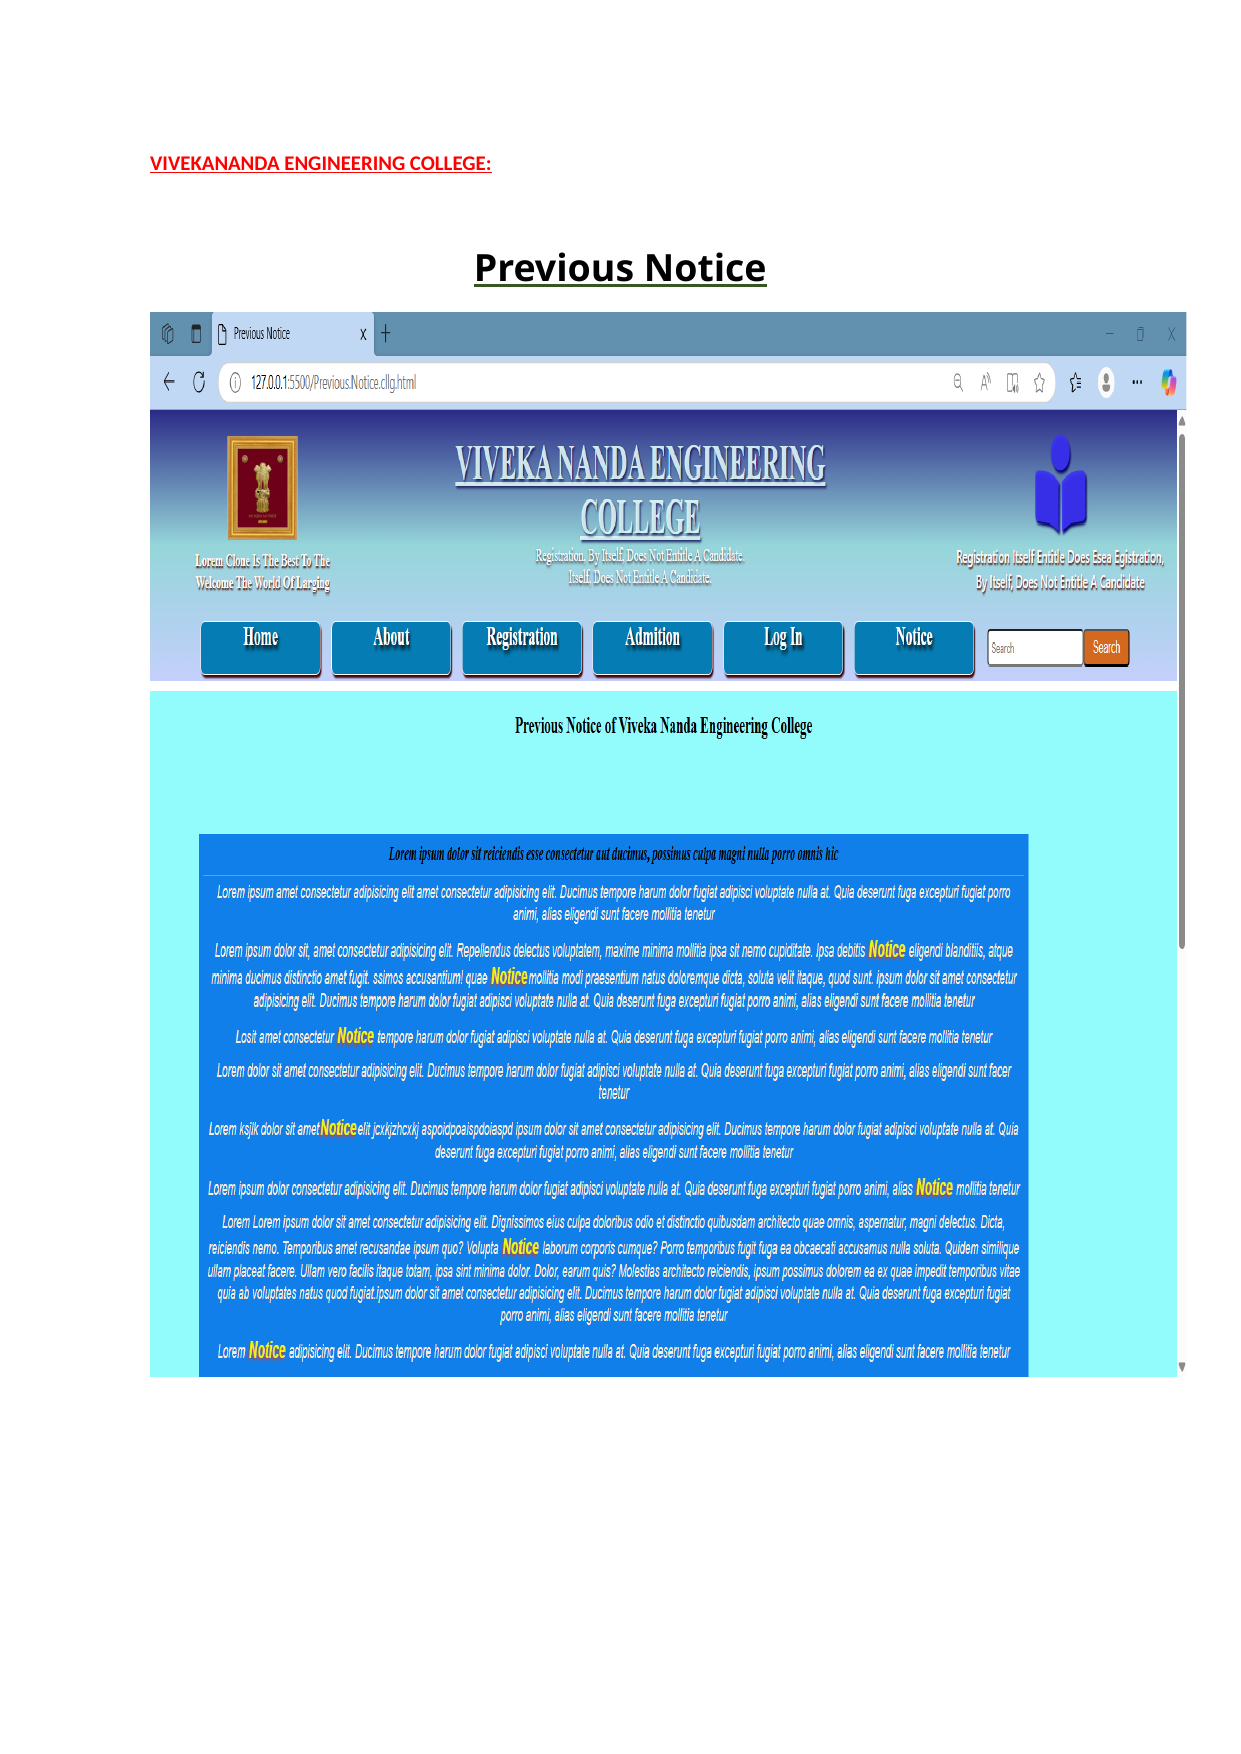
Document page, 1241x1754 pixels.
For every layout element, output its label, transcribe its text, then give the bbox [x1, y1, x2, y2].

text VIVEKANANDA ENGINEERING COLLEGE: [150, 150, 1090, 175]
text Previous Notice [150, 241, 1090, 292]
